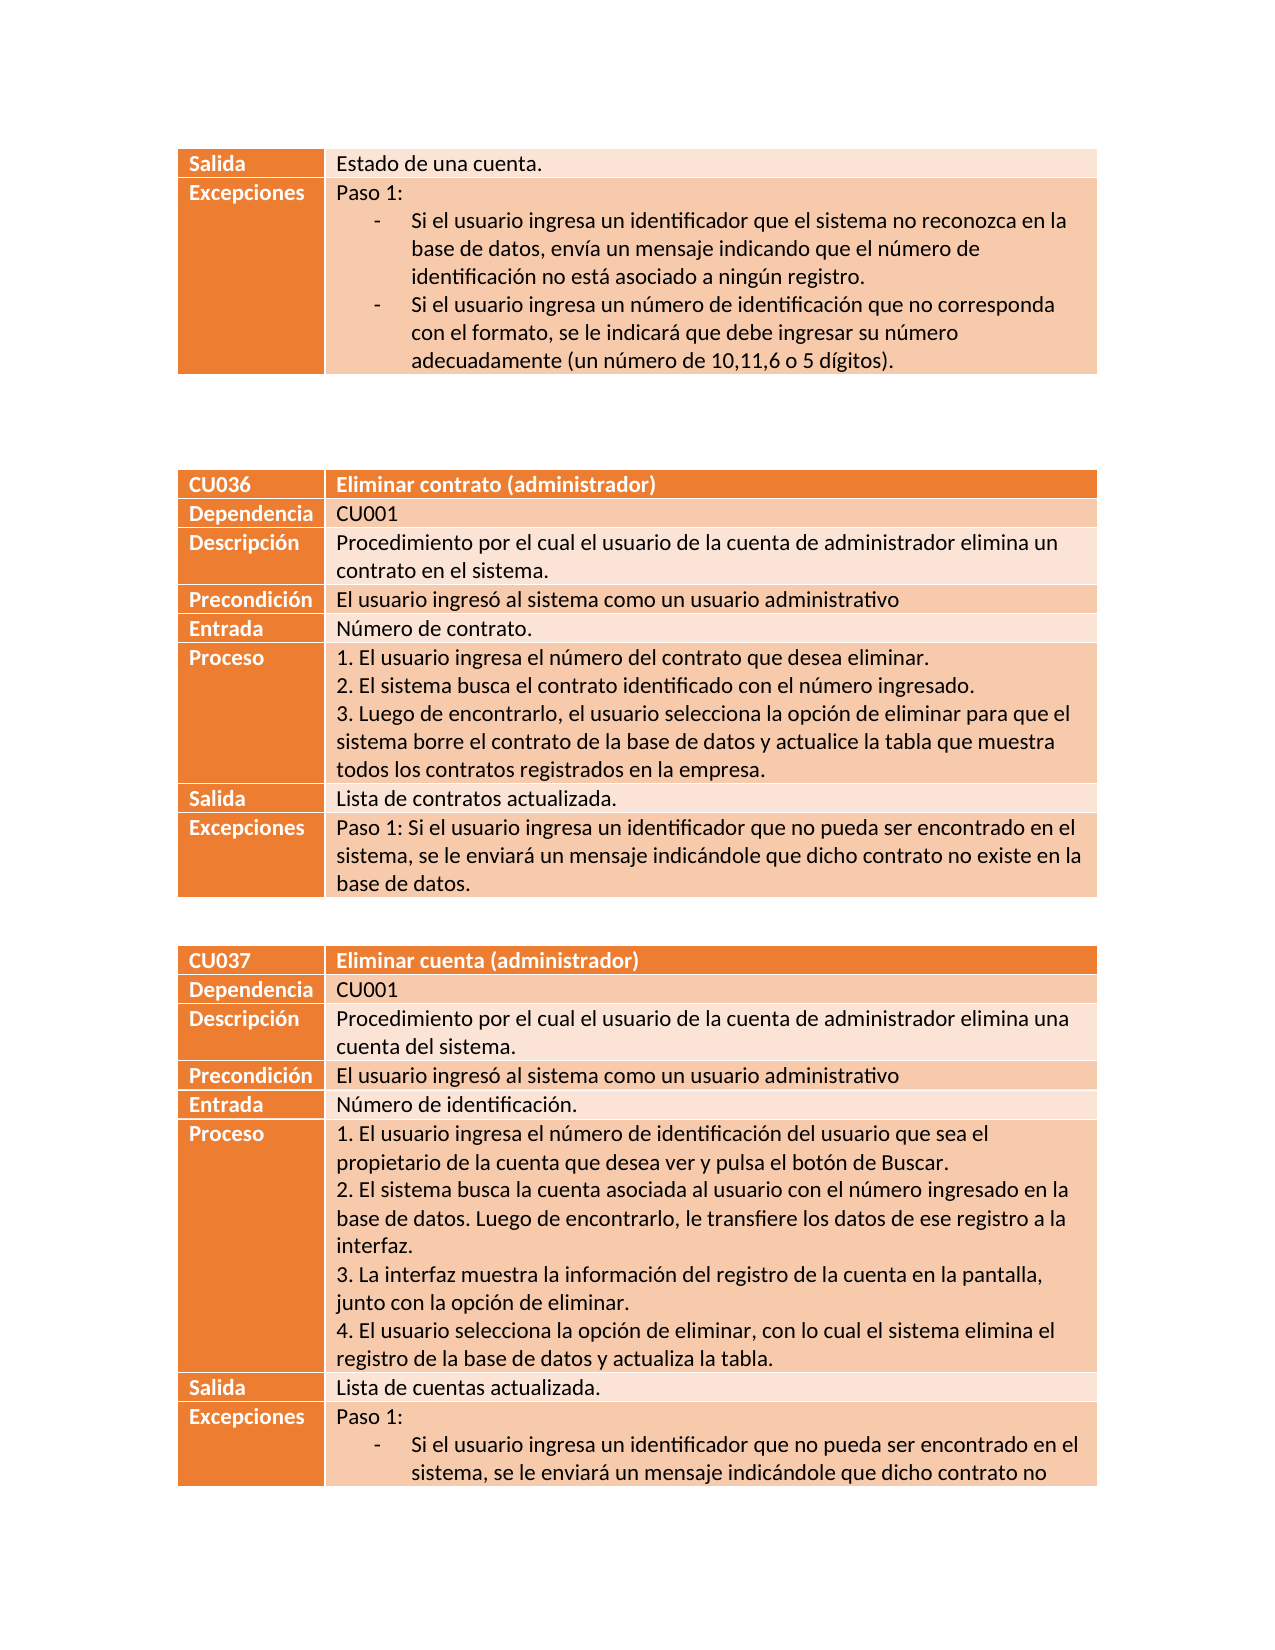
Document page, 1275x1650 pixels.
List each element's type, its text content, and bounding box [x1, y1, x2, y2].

table_cell Estado de una cuenta. [326, 149, 1097, 177]
table_header CU037 [178, 946, 324, 974]
table_cell El usuario ingresó al sistema como un usuario administrativo [326, 1061, 1097, 1089]
table_header Eliminar cuenta (administrador) [326, 946, 1097, 974]
table_cell Paso 1: Si el usuario ingresa un identificador que no pueda ser encontrado en el sistema, se le enviará un mensaje indicándole que dicho contrato no existe en la base de datos. [326, 813, 1097, 897]
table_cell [326, 1402, 1097, 1486]
table_cell Salida [178, 149, 324, 177]
table_cell Excepciones [178, 178, 324, 374]
table_header Eliminar contrato (administrador) [326, 470, 1097, 498]
table_cell Proceso [178, 643, 324, 783]
table_cell Lista de cuentas actualizada. [326, 1373, 1097, 1401]
table_cell Lista de contratos actualizada. [326, 784, 1097, 812]
table_cell Dependencia [178, 975, 324, 1003]
table_cell Excepciones [178, 813, 324, 897]
table_cell CU001 [326, 499, 1097, 527]
table_cell Descripción [178, 1004, 324, 1060]
table_cell Excepciones [178, 1402, 324, 1486]
table_cell 1. El usuario ingresa el número del contrato que desea eliminar. 2. El sistema busca el contrato identificado con el número ingresado. 3. Luego de encontrarlo, el usuario selecciona la opción de eliminar para que el sistema borre el contrato de la base de datos y actualice la tabla que muestra todos los contratos registrados en la empresa. [326, 643, 1097, 783]
table_cell El usuario ingresó al sistema como un usuario administrativo [326, 585, 1097, 613]
table_cell 1. El usuario ingresa el número de identificación del usuario que sea el propietario de la cuenta que desea ver y pulsa el botón de Buscar. 2. El sistema busca la cuenta asociada al usuario con el número ingresado en la base de datos. Luego de encontrarlo, le transfiere los datos de ese registro a la interfaz. 3. La interfaz muestra la información del registro de la cuenta en la pantalla, junto con la opción de eliminar. 4. El usuario selecciona la opción de eliminar, con lo cual el sistema elimina el registro de la base de datos y actualiza la tabla. [326, 1120, 1097, 1372]
table_cell Entrada [178, 614, 324, 642]
table_cell Dependencia [178, 499, 324, 527]
table_header CU036 [178, 470, 324, 498]
table_cell Número de contrato. [326, 614, 1097, 642]
table_cell Paso 1: Si el usuario ingresa un identificador que el sistema no reconozca en la base de datos, envía un mensaje indicando que el número de identificación no está asociado a ningún registro. Si el usuario ingresa un número de identificación que no corresponda con el formato, se le indicará que debe ingresar su número adecuadamente (un número de 10,11,6 o 5 dígitos). [326, 178, 1097, 374]
table_cell Precondición [178, 585, 324, 613]
table_cell Salida [178, 784, 324, 812]
table_cell CU001 [326, 975, 1097, 1003]
table_cell Procedimiento por el cual el usuario de la cuenta de administrador elimina un contrato en el sistema. [326, 528, 1097, 584]
table_cell Número de identificación. [326, 1091, 1097, 1118]
table_cell Descripción [178, 528, 324, 584]
table_cell Procedimiento por el cual el usuario de la cuenta de administrador elimina una cuenta del sistema. [326, 1004, 1097, 1060]
table_cell Entrada [178, 1091, 324, 1118]
table_cell Precondición [178, 1061, 324, 1089]
table_cell Salida [178, 1373, 324, 1401]
table_cell Proceso [178, 1120, 324, 1372]
